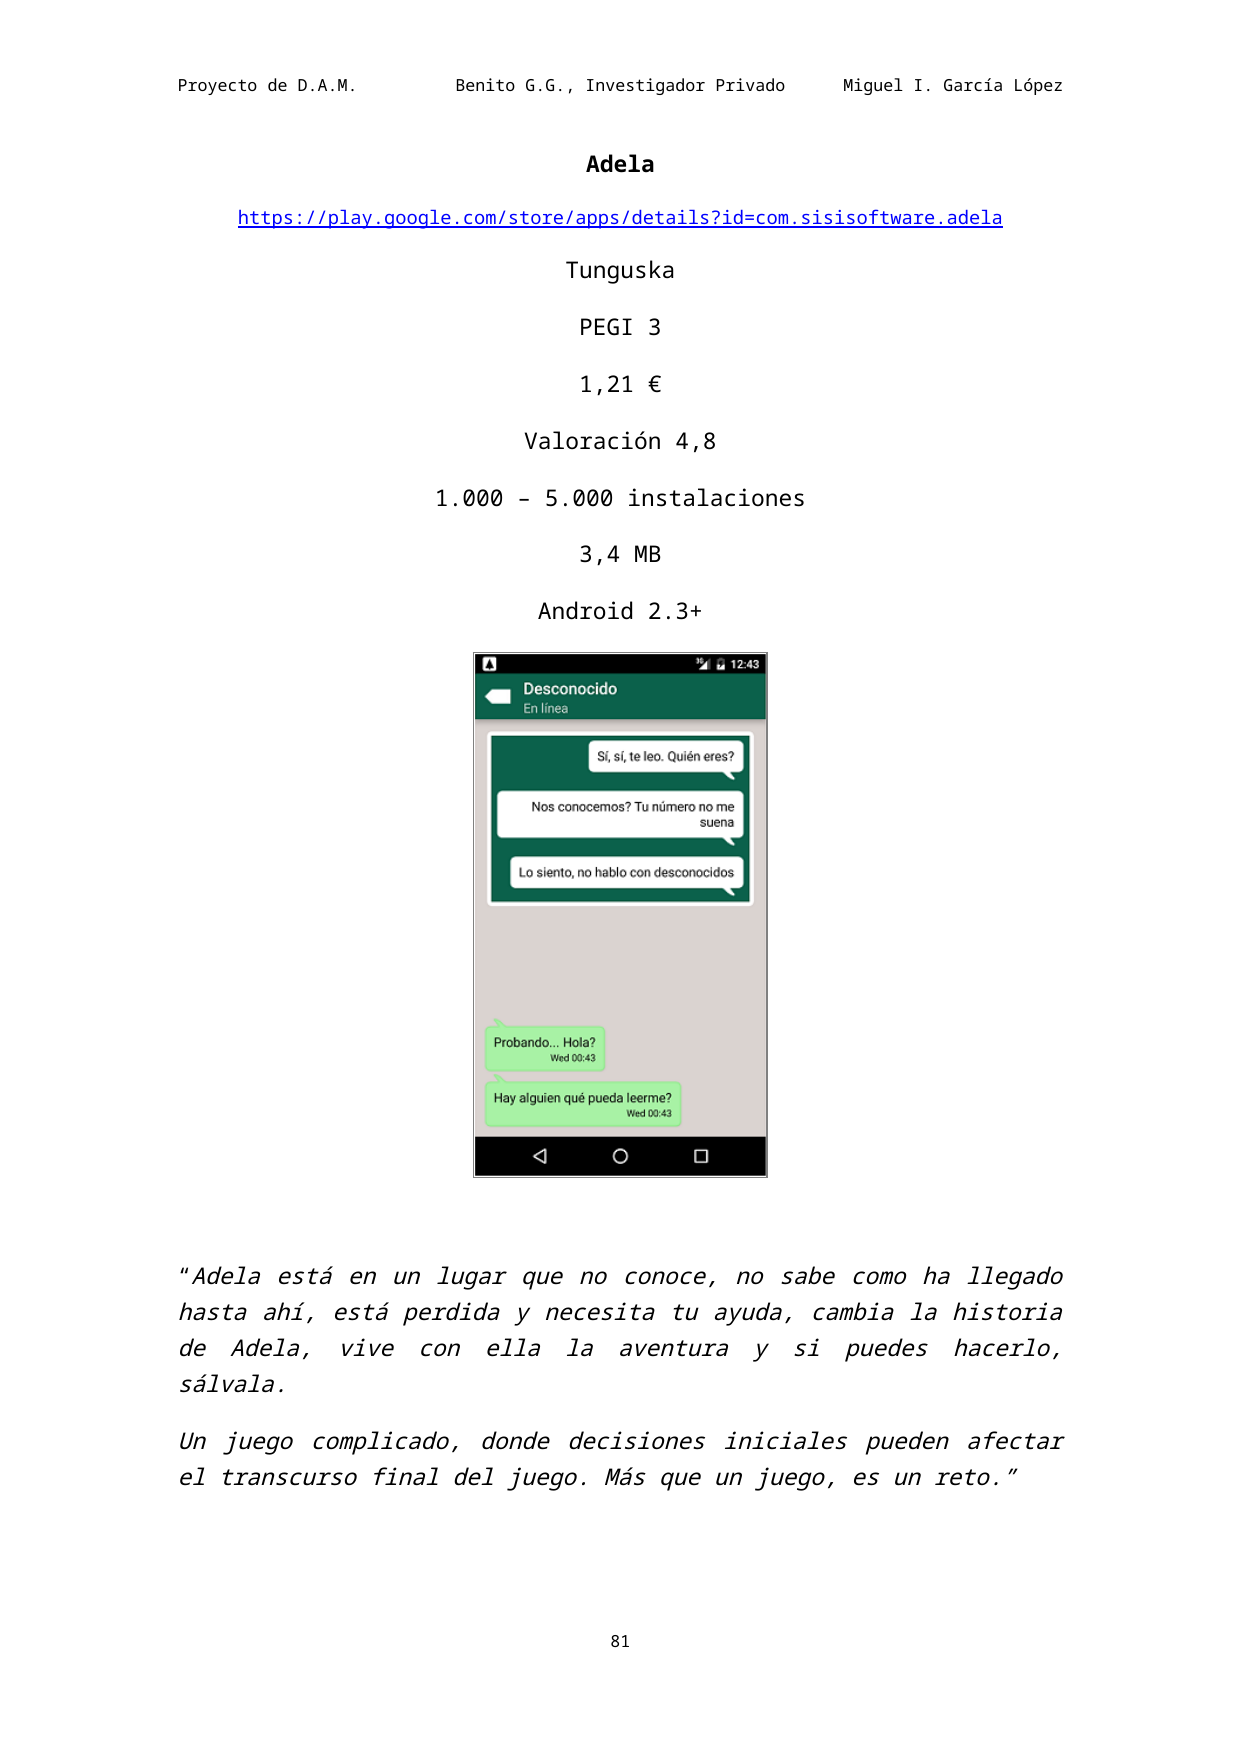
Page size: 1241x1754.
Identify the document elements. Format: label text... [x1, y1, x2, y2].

text 1,21 € [177, 368, 1063, 399]
text Adela [177, 148, 1063, 179]
text Tunguska [177, 254, 1063, 286]
text Android 2.3+ [177, 595, 1063, 626]
text 1.000 – 5.000 instalaciones [177, 482, 1063, 513]
text Un juego complicado, donde decisiones iniciales pueden afectar el transcurso final del juego. Más que un juego, es un reto.” [177, 1425, 1063, 1492]
text PEGI 3 [177, 311, 1063, 342]
text Valoración 4,8 [177, 425, 1063, 456]
text 3,4 MB [177, 538, 1063, 569]
text https://play.google.com/store/apps/details?id=com.sisisoftware.adela [177, 204, 1063, 230]
text “Adela está en un lugar que no conoce, no sabe como ha llegado hasta ahí, está perdida y necesita tu ayuda, cambia la historia de Adela, vive con ella la aventura y si puedes hacerlo, sálvala. [177, 1260, 1063, 1399]
